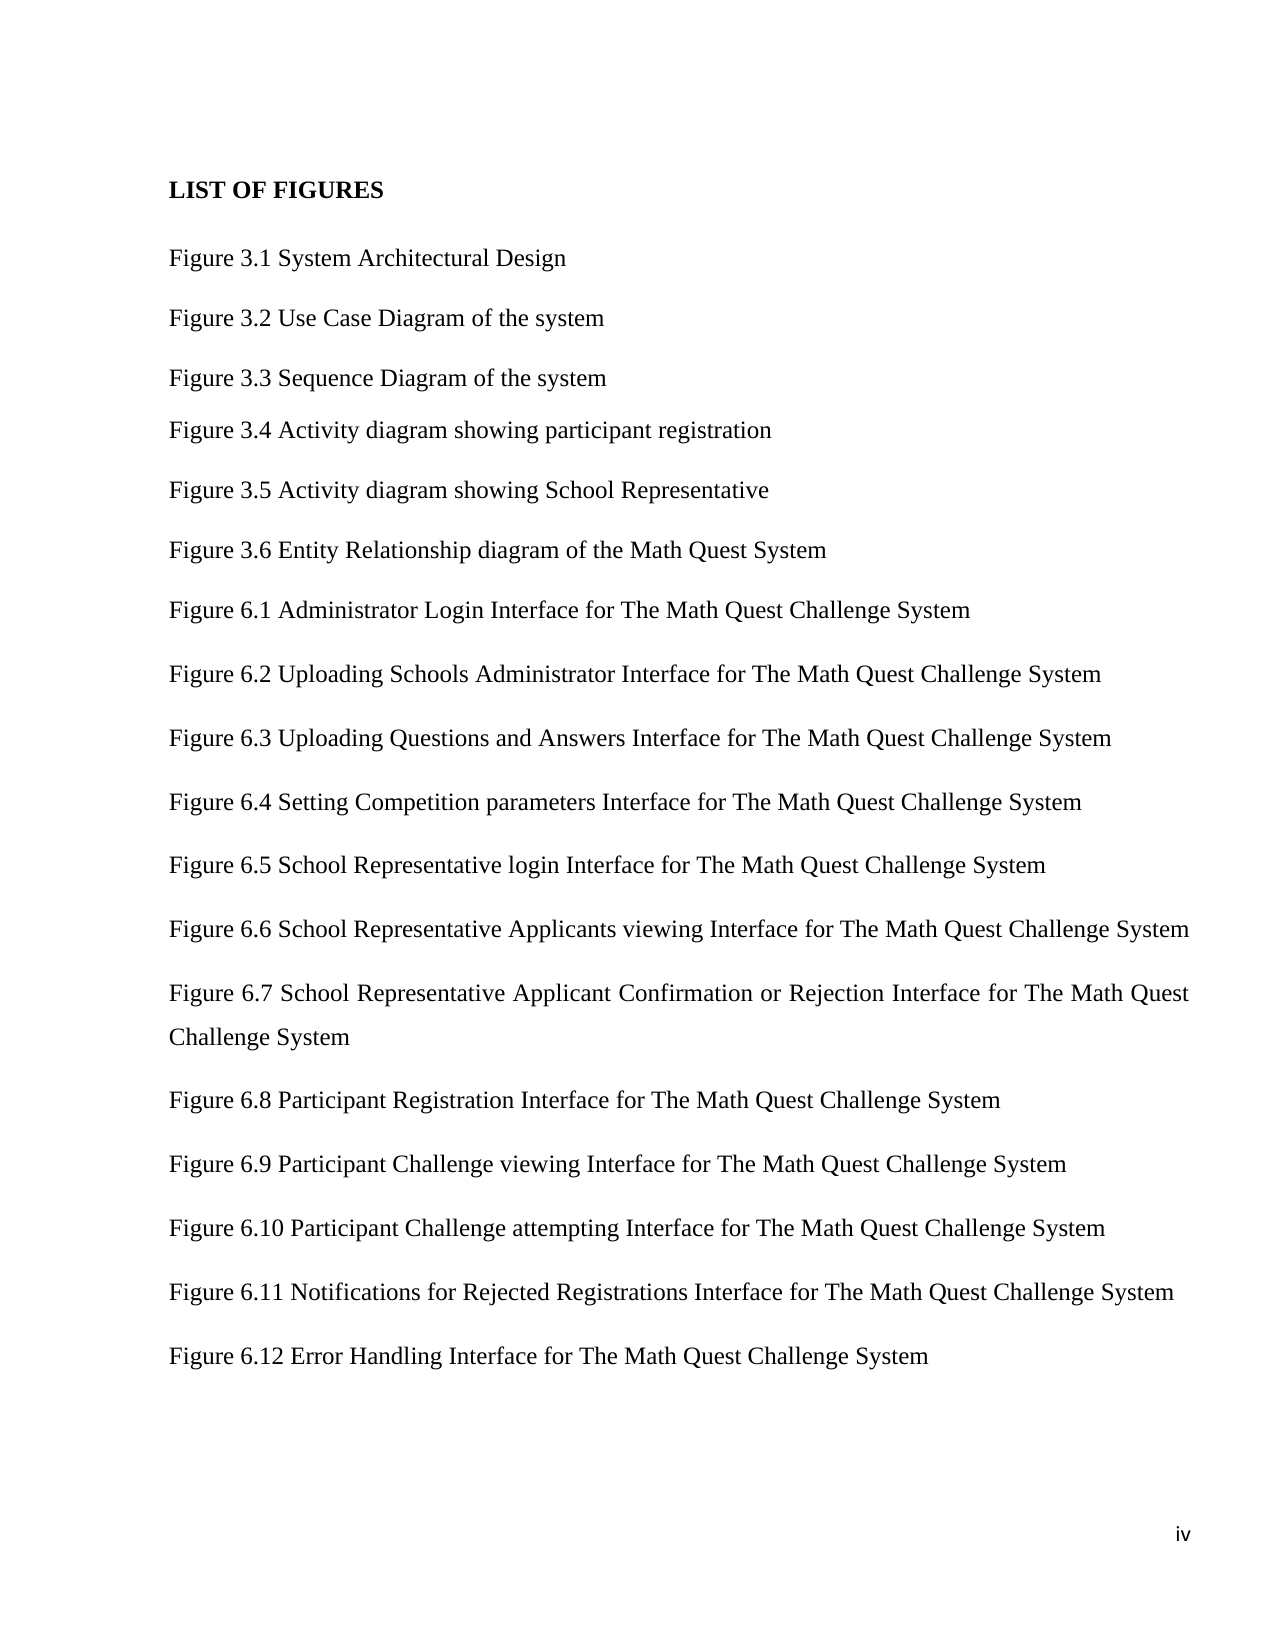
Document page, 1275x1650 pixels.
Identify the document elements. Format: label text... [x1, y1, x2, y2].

text Figure 3.6 Entity Relationship diagram of the Math Quest System [169, 535, 1191, 564]
text Figure 6.4 Setting Competition parameters Interface for The Math Quest Challenge System [169, 787, 1191, 815]
text Figure 3.2 Use Case Diagram of the system [169, 303, 1191, 332]
text Figure 6.8 Participant Registration Interface for The Math Quest Challenge System [169, 1086, 1191, 1114]
text Figure 6.2 Uploading Schools Administrator Interface for The Math Quest Challenge System [169, 659, 1191, 687]
text Figure 6.1 Administrator Login Interface for The Math Quest Challenge System [169, 595, 1191, 623]
text Figure 3.3 Sequence Diagram of the system [169, 363, 1191, 391]
text Figure 6.11 Notifications for Rejected Registrations Interface for The Math Quest Challenge System [169, 1277, 1191, 1306]
text Figure 3.4 Activity diagram showing participant registration [169, 415, 1191, 444]
text Figure 6.12 Error Handling Interface for The Math Quest Challenge System [169, 1341, 1191, 1370]
text Figure 6.10 Participant Challenge attempting Interface for The Math Quest Challenge System [169, 1213, 1191, 1242]
text Figure 3.1 System Architectural Design [169, 243, 1191, 272]
subtitle LIST OF FIGURES [169, 175, 1191, 204]
text Figure 6.7 School Representative Applicant Confirmation or Rejection Interface for The Math Quest Challenge System [169, 978, 1191, 1050]
text Figure 6.5 School Representative login Interface for The Math Quest Challenge System [169, 851, 1191, 879]
text Figure 3.5 Activity diagram showing School Representative [169, 475, 1191, 504]
text Figure 6.9 Participant Challenge viewing Interface for The Math Quest Challenge System [169, 1149, 1191, 1178]
text Figure 6.3 Uploading Questions and Answers Interface for The Math Quest Challenge System [169, 723, 1191, 751]
text Figure 6.6 School Representative Applicants viewing Interface for The Math Quest Challenge System [169, 914, 1191, 943]
